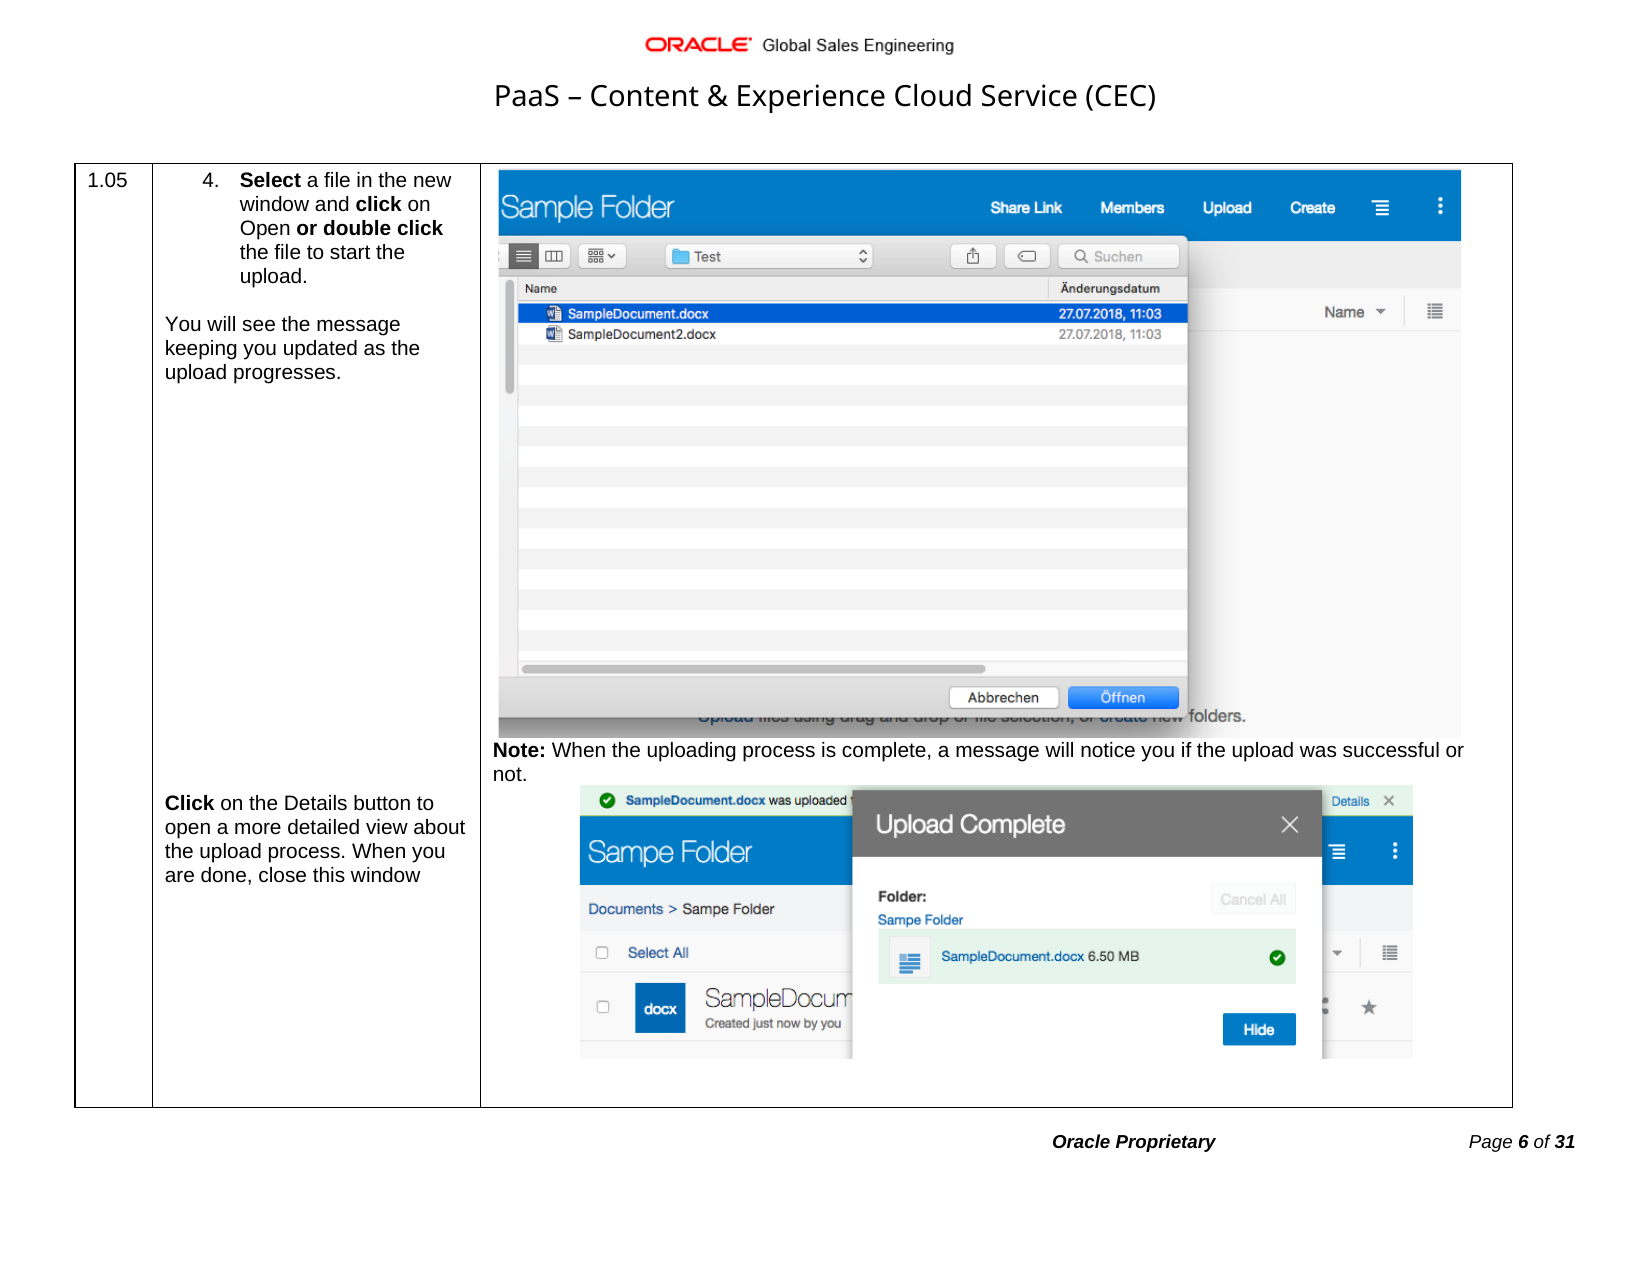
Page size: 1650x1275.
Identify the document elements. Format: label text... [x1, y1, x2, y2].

table_cell 1.05 [76, 164, 152, 1107]
table_cell Select a file in the new window and click on Open or double click the file to start the upload. You will see the message keeping you updated as the upload progresses. Click on the Details button to open a more detailed view about the upload process. When you are done, close this window [153, 164, 480, 1107]
picture [579, 785, 1413, 1059]
picture [498, 168, 1462, 738]
picture [641, 31, 961, 67]
table_cell Note: When the uploading process is complete, a message will notice you if the upload was successful or not. [481, 164, 1512, 1107]
